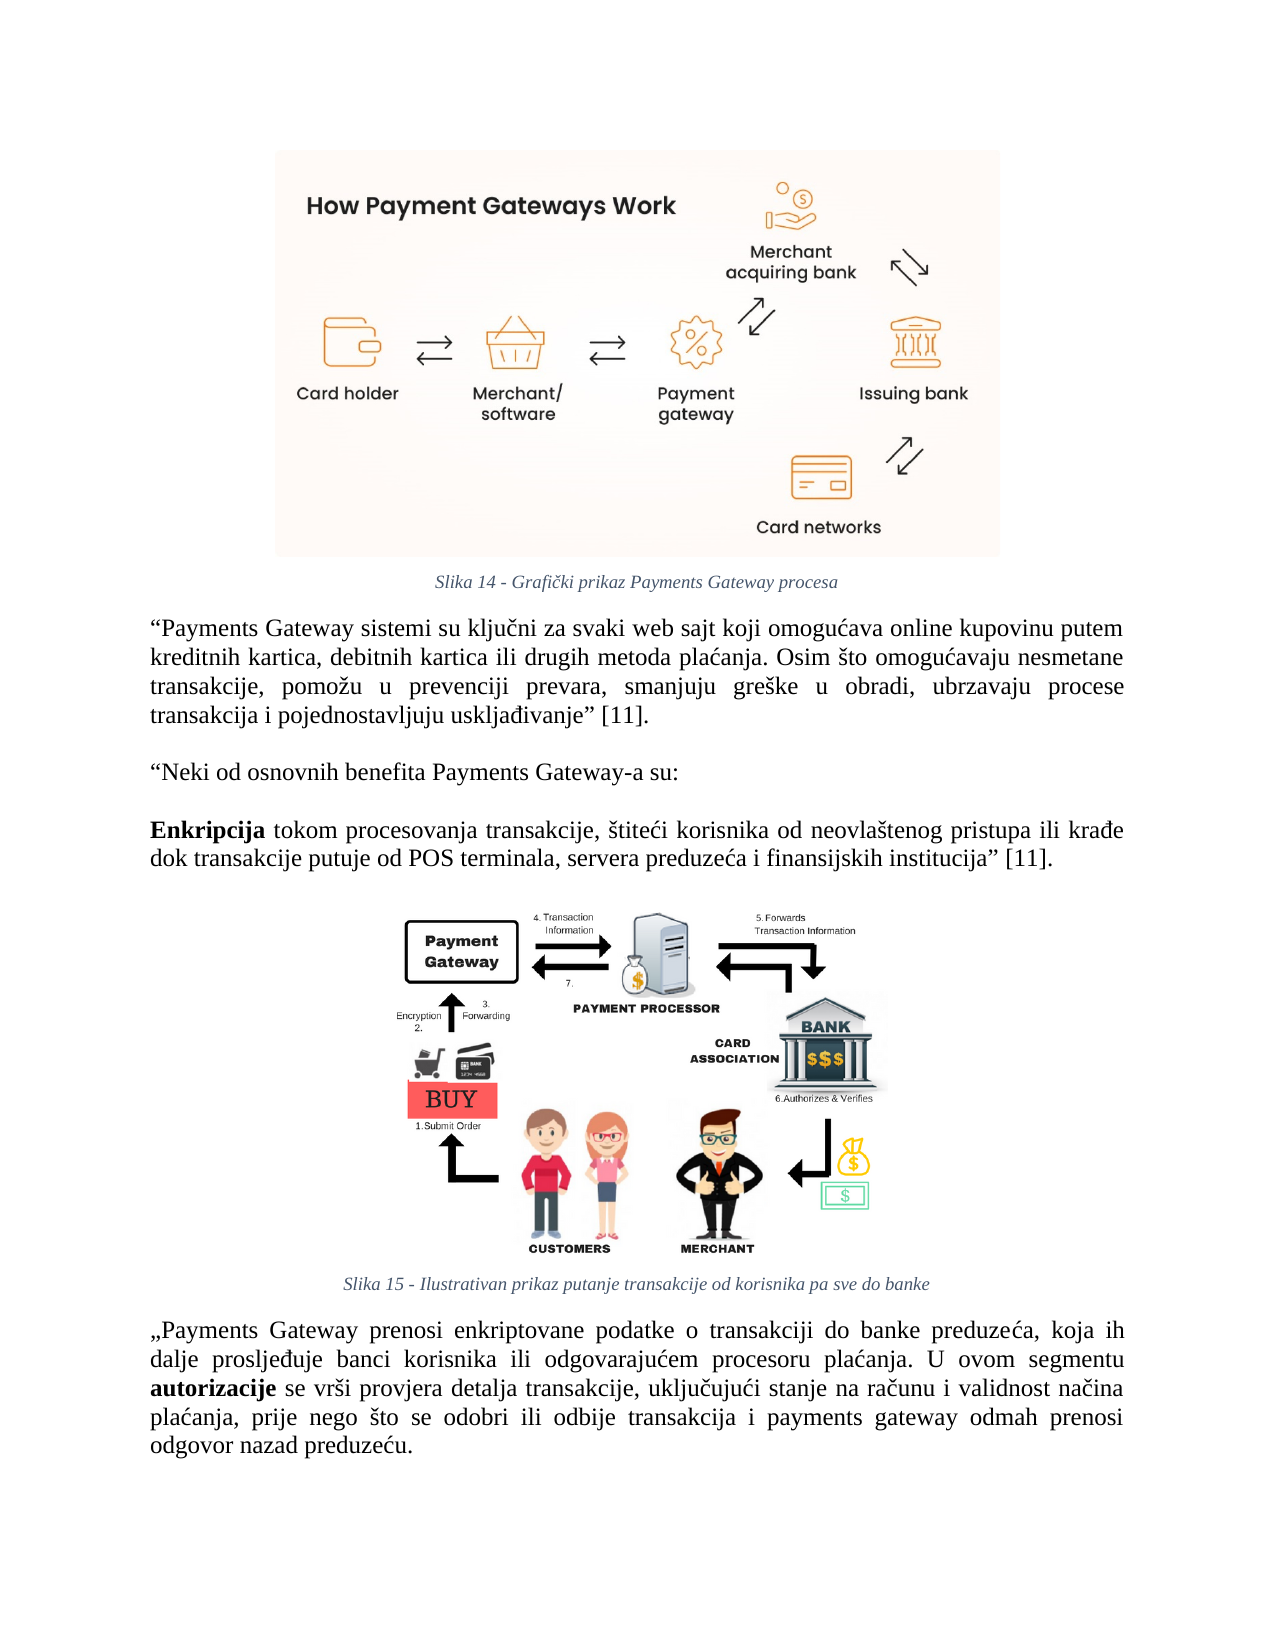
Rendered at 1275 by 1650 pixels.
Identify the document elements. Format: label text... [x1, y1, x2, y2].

picture [275, 150, 1001, 557]
text Enkripcija tokom procesovanja transakcije, štiteći korisnika od neovlaštenog pristupa ili krađe dok transakcije putuje od POS terminala, servera preduzeća i finansijskih institucija”. [150, 815, 1125, 872]
text “Neki od osnovnih benefita Payments Gateway-a su: [150, 757, 1125, 786]
text Slika 14 - Grafički prikaz Payments Gateway procesa [150, 571, 1125, 593]
text Slika 15 - Ilustrativan prikaz putanje transakcije od korisnika pa sve do banke [150, 1273, 1125, 1295]
picture [387, 901, 888, 1259]
text „Payments Gateway prenosi enkriptovane podatke o transakciji do banke preduzeća, koja ih dalje prosljeđuje banci korisnika ili odgovarajućem procesoru plaćanja. U ovom segmentu autorizacije se vrši provjera detalja transakcije, uključujući stanje na računu i validnost načina plaćanja, prije nego što se odobri ili odbije transakcija i payments gateway odmah prenosi odgovor nazad preduzeću. [150, 1316, 1125, 1459]
text “Payments Gateway sistemi su ključni za svaki web sajt koji omogućava online kupovinu putem kreditnih kartica, debitnih kartica ili drugih metoda plaćanja. Osim što omogućavaju nesmetane transakcije, pomožu u prevenciji prevara, smanjuju greške u obradi, ubrzavaju procese transakcija i pojednostavljuju uskljađivanje”. [150, 613, 1125, 728]
